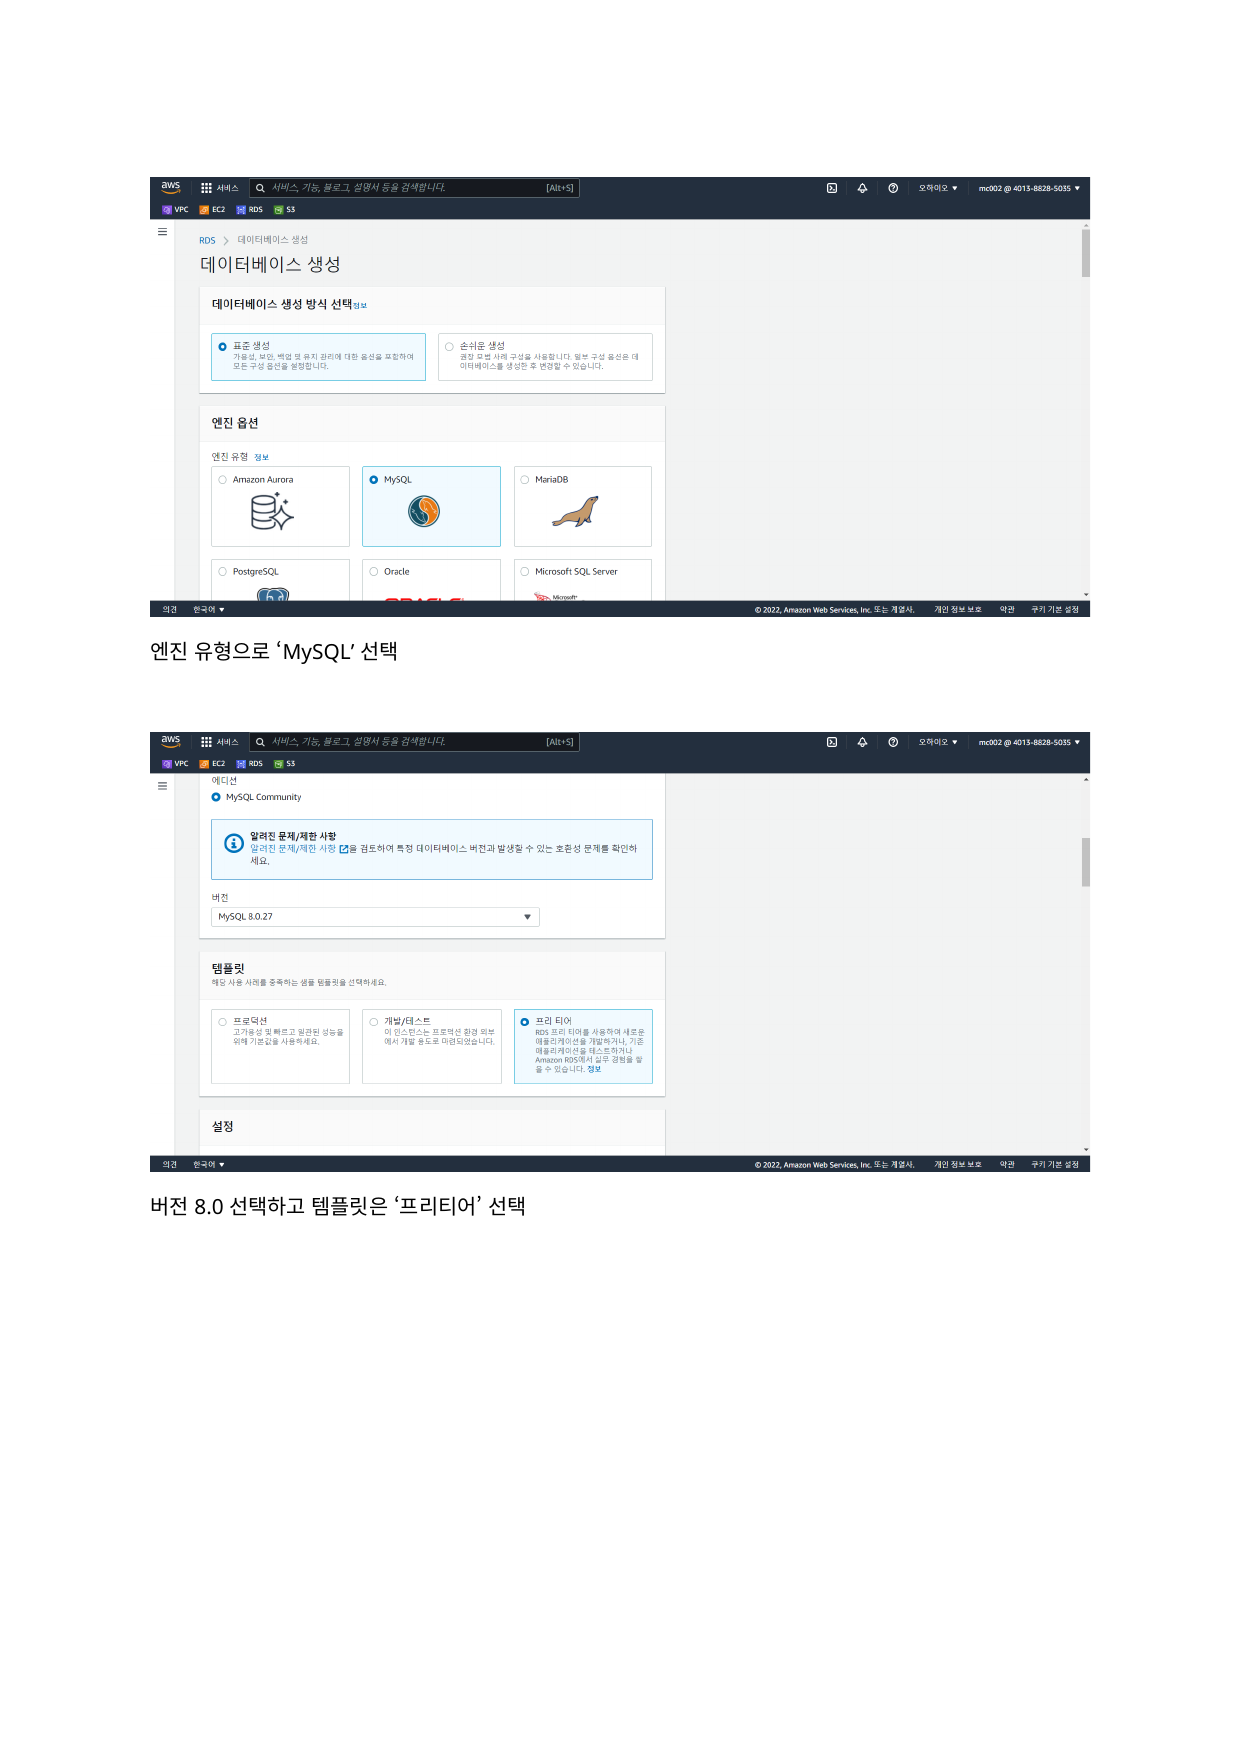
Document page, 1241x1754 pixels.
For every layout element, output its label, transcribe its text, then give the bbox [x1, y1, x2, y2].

picture [150, 177, 1091, 617]
text 버전 8.0 선택하고 템플릿은 ‘프리티어’ 선택 [150, 1190, 1090, 1220]
picture [150, 732, 1091, 1172]
text 엔진 유형으로 ‘MySQL’ 선택 [150, 635, 1090, 666]
